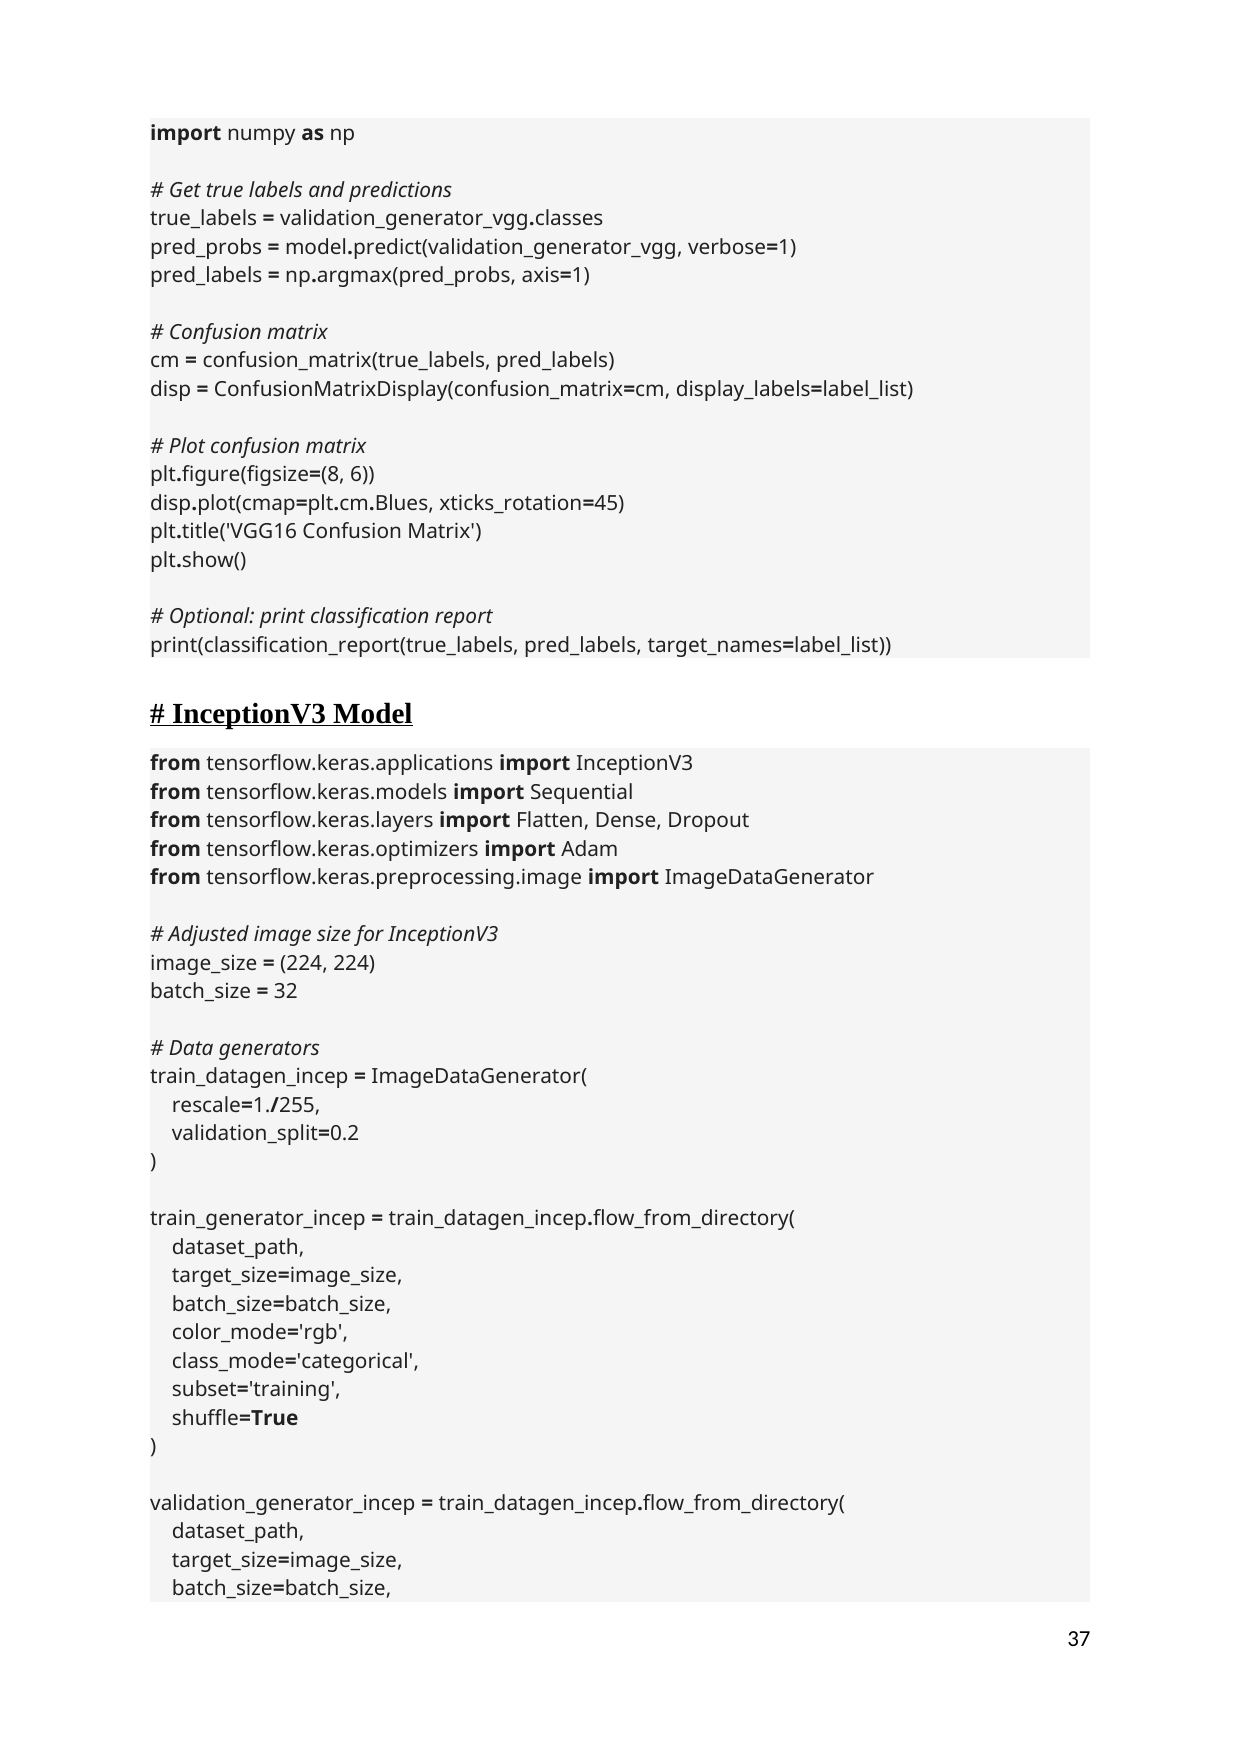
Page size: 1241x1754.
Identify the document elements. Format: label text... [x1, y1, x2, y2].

text from tensorflow.keras.applications import InceptionV3 [150, 748, 1090, 777]
text pred_probs = model.predict(validation_generator_vgg, verbose=1) [150, 232, 1090, 260]
text # Get true labels and predictions [150, 175, 1090, 203]
text batch_size=batch_size, [150, 1289, 1090, 1317]
text batch_size=batch_size, [150, 1573, 1090, 1602]
text # InceptionV3 Model [150, 696, 1090, 729]
text train_datagen_incep = ImageDataGenerator( [150, 1061, 1090, 1090]
text ) [150, 1431, 1090, 1459]
text batch_size = 32 [150, 976, 1090, 1004]
text validation_split=0.2 [150, 1118, 1090, 1147]
text # Data generators [150, 1033, 1090, 1061]
text # Plot confusion matrix [150, 431, 1090, 459]
text # Confusion matrix [150, 317, 1090, 346]
text from tensorflow.keras.layers import Flatten, Dense, Dropout [150, 805, 1090, 834]
text from tensorflow.keras.optimizers import Adam [150, 834, 1090, 862]
text disp.plot(cmap=plt.cm.Blues, xticks_rotation=45) [150, 488, 1090, 516]
text class_mode='categorical', [150, 1346, 1090, 1374]
text target_size=image_size, [150, 1545, 1090, 1573]
text target_size=image_size, [150, 1260, 1090, 1289]
text subset='training', [150, 1374, 1090, 1403]
text true_labels = validation_generator_vgg.classes [150, 203, 1090, 232]
text from tensorflow.keras.preprocessing.image import ImageDataGenerator [150, 862, 1090, 891]
text plt.show() [150, 545, 1090, 573]
text from tensorflow.keras.models import Sequential [150, 777, 1090, 805]
text dataset_path, [150, 1232, 1090, 1260]
text disp = ConfusionMatrixDisplay(confusion_matrix=cm, display_labels=label_list) [150, 374, 1090, 402]
text plt.figure(figsize=(8, 6)) [150, 459, 1090, 488]
text import numpy as np [150, 118, 1090, 147]
text rescale=1./255, [150, 1090, 1090, 1118]
text image_size = (224, 224) [150, 948, 1090, 976]
text cm = confusion_matrix(true_labels, pred_labels) [150, 346, 1090, 374]
text # Adjusted image size for InceptionV3 [150, 919, 1090, 948]
text plt.title('VGG16 Confusion Matrix') [150, 516, 1090, 545]
text shuffle=True [150, 1403, 1090, 1431]
text pred_labels = np.argmax(pred_probs, axis=1) [150, 260, 1090, 289]
text ) [150, 1147, 1090, 1175]
text validation_generator_incep = train_datagen_incep.flow_from_directory( [150, 1488, 1090, 1516]
text train_generator_incep = train_datagen_incep.flow_from_directory( [150, 1203, 1090, 1232]
text color_mode='rgb', [150, 1317, 1090, 1346]
text dataset_path, [150, 1516, 1090, 1545]
text # Optional: print classification report [150, 602, 1090, 630]
text print(classification_report(true_labels, pred_labels, target_names=label_list)) [150, 630, 1090, 658]
